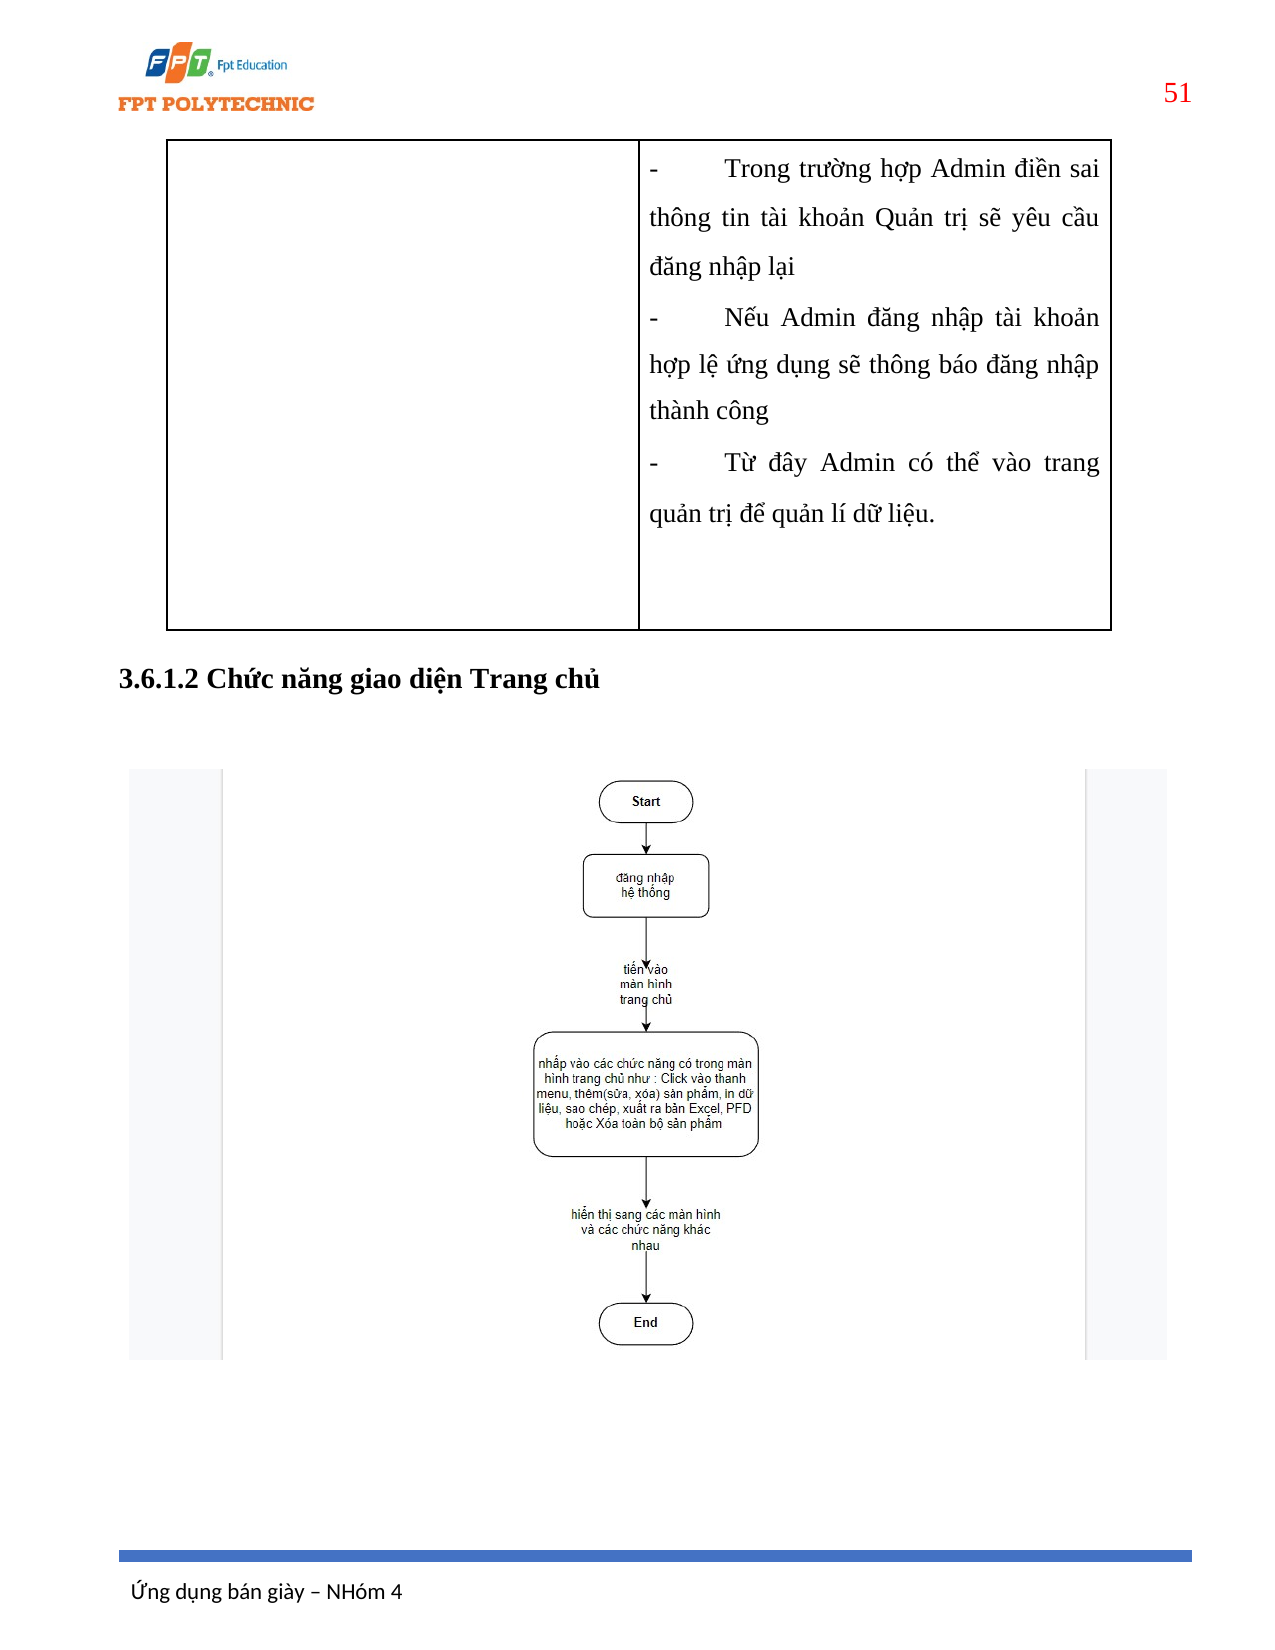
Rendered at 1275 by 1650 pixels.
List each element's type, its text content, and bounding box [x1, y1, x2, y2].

table_cell Trong trường hợp Admin điền sai thông tin tài khoản Quản trị sẽ yêu cầu đăng nhập lại Nếu Admin đăng nhập tài khoản hợp lệ ứng dụng sẽ thông báo đăng nhập thành công Từ đây Admin có thể vào trang quản trị để quản lí dữ liệu. [640, 141, 1110, 629]
picture [118, 42, 316, 111]
subtitle 3.6.1.2 Chức năng giao diện Trang chủ [118, 661, 1192, 695]
table_cell [168, 141, 638, 629]
picture [129, 769, 1167, 1360]
